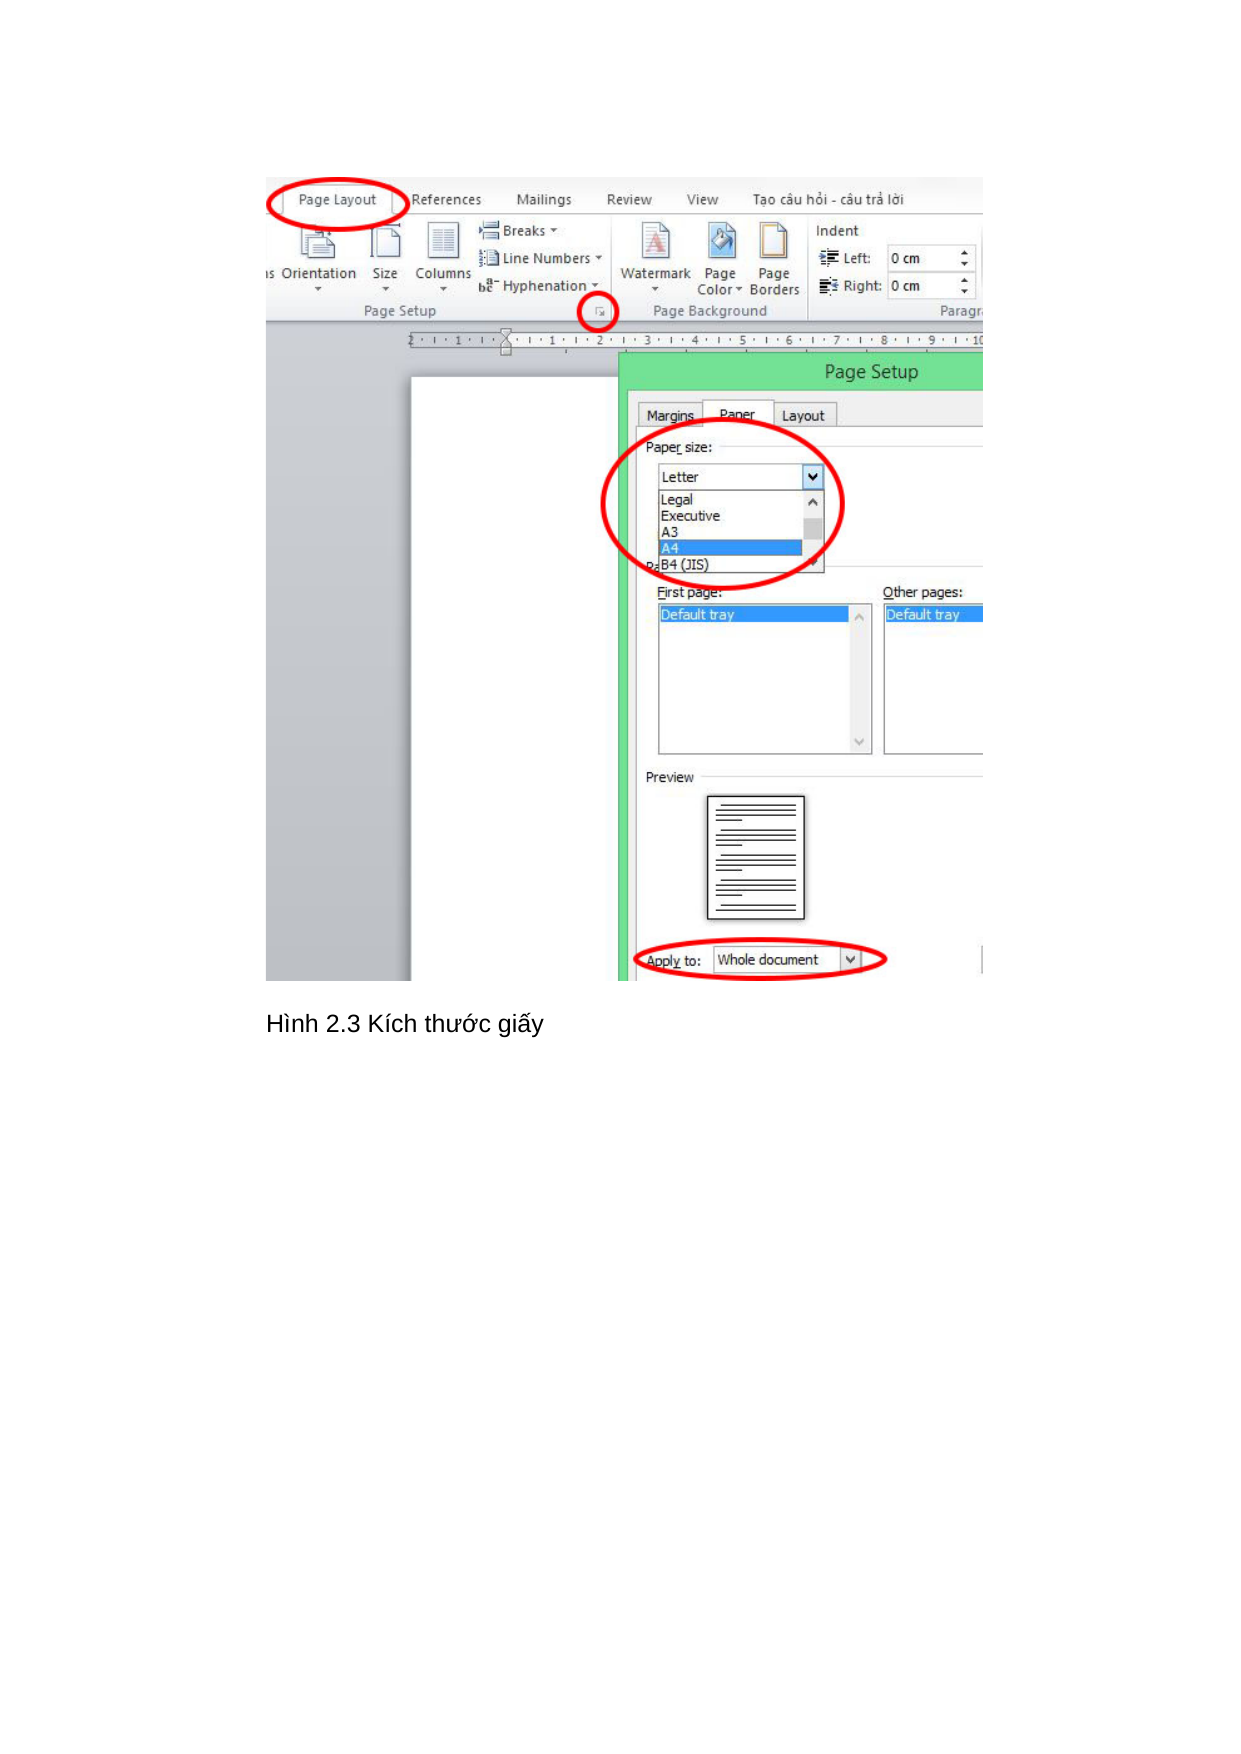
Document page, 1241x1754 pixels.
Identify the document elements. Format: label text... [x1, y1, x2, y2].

text Hình 2.3 Kích thước giấy [266, 1009, 1122, 1037]
picture [265, 177, 983, 981]
